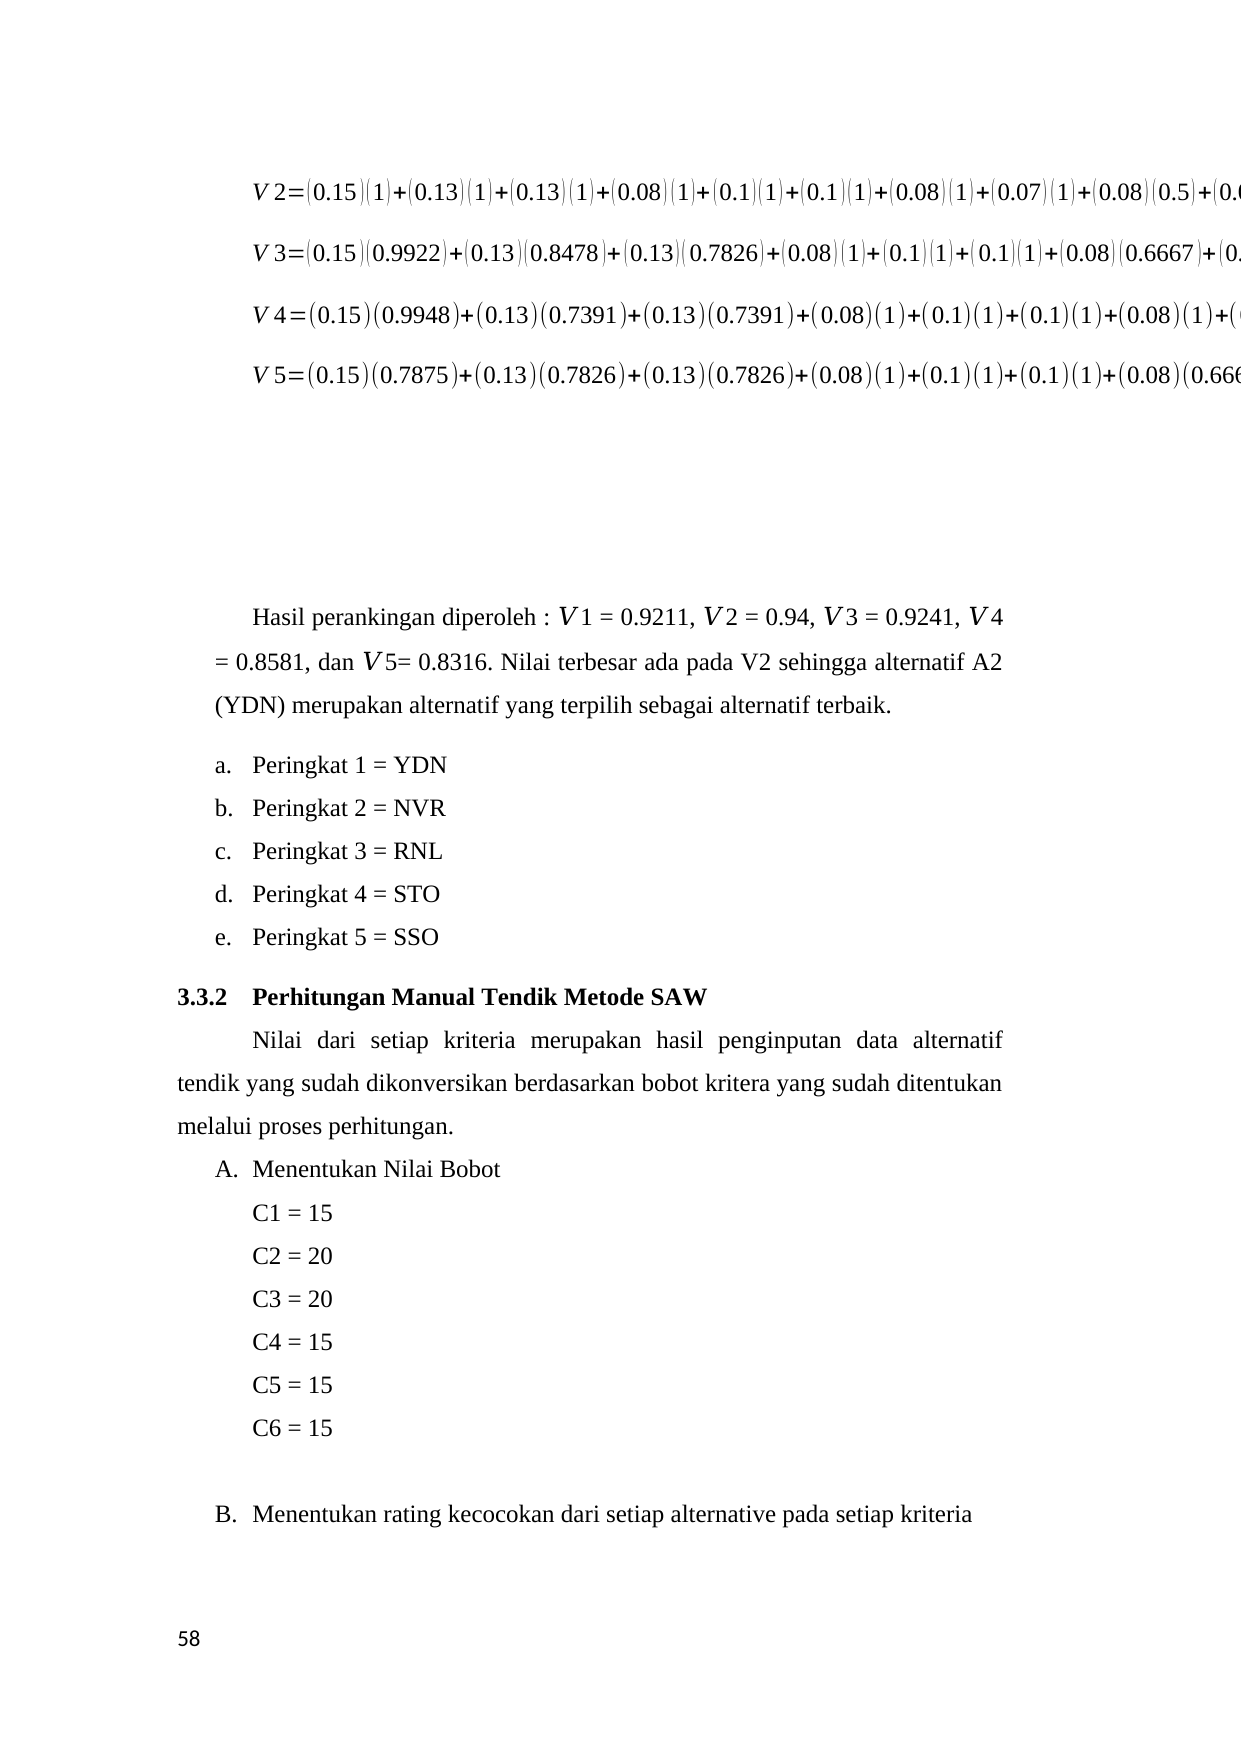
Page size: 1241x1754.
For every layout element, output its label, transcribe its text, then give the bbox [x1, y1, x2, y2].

text Hasil perankingan diperoleh : 𝑉1 = 0.9211, 𝑉2 = 0.94, 𝑉3 = 0.9241, 𝑉4 = 0.8581, dan 𝑉5= 0.8316. Nilai terbesar ada pada V2 sehingga alternatif A2 (YDN) merupakan alternatif yang terpilih sebagai alternatif terbaik. [214, 600, 1003, 719]
list Peringkat 3 = RNL [214, 836, 1003, 865]
list C6 = 15 [252, 1413, 1003, 1442]
text Nilai dari setiap kriteria merupakan hasil penginputan data alternatif tendik yang sudah dikonversikan berdasarkan bobot kritera yang sudah ditentukan melalui proses perhitungan. [177, 1025, 1003, 1140]
list Menentukan Nilai Bobot [214, 1154, 1003, 1183]
list C5 = 15 [252, 1370, 1003, 1399]
list Peringkat 2 = NVR [214, 793, 1003, 822]
list C3 = 20 [252, 1284, 1003, 1313]
subtitle 3.3.2 Perhitungan Manual Tendik Metode SAW [177, 982, 1003, 1011]
list C1 = 15 [252, 1198, 1003, 1226]
list Peringkat 1 = YDN [214, 750, 1003, 778]
list C2 = 20 [252, 1241, 1003, 1269]
list Menentukan rating kecocokan dari setiap alternative pada setiap kriteria [214, 1499, 1003, 1528]
list Peringkat 5 = SSO [214, 922, 1003, 951]
list C4 = 15 [252, 1327, 1003, 1356]
list Peringkat 4 = STO [214, 879, 1003, 908]
